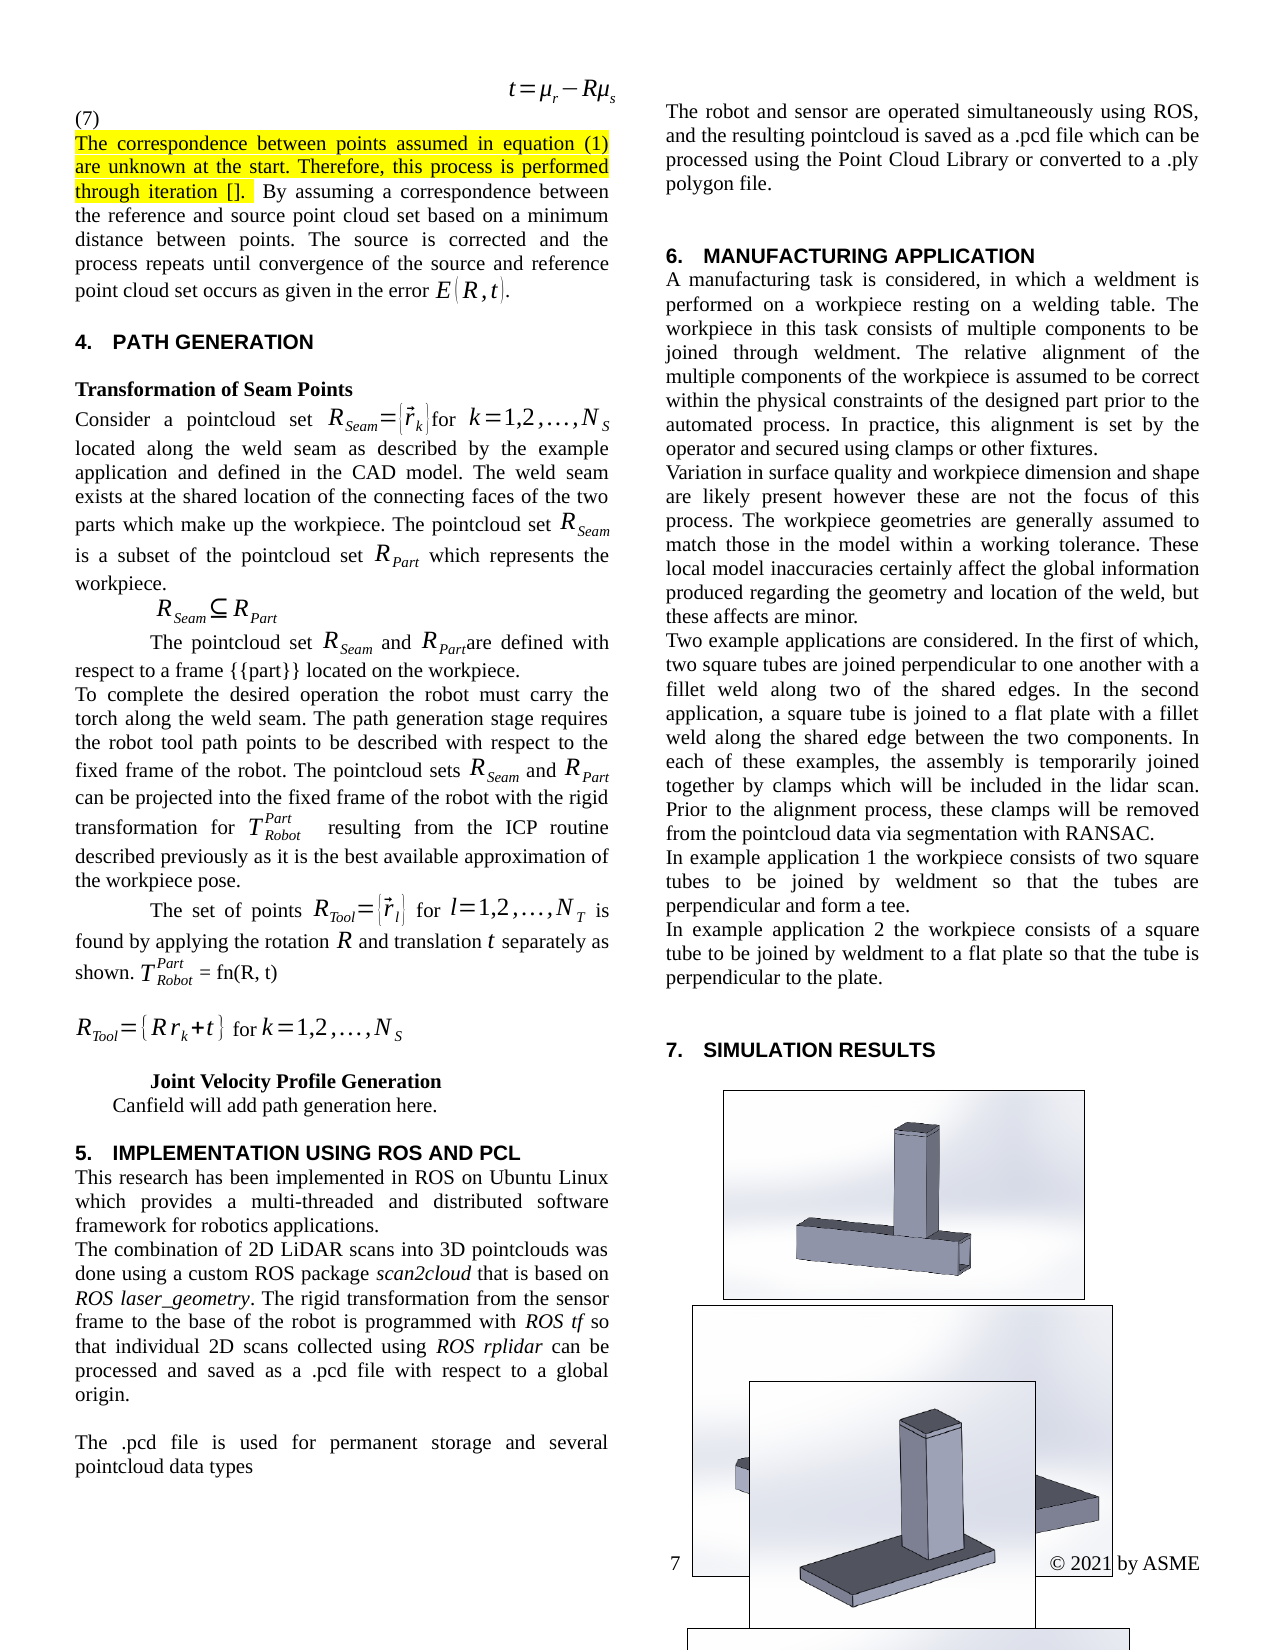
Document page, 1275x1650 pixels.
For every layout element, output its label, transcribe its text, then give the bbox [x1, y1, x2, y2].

text This research has been implemented in ROS on Ubuntu Linux which provides a multi-threaded and distributed software framework for robotics applications. [75, 1165, 609, 1237]
picture [688, 1629, 1129, 1650]
text Two example applications are considered. In the first of which, two square tubes are joined perpendicular to one another with a fillet weld along two of the shared edges. In the second application, a square tube is joined to a flat plate with a fillet weld along the shared edge between the two components. In each of these examples, the assembly is temporarily joined together by clamps which will be included in the lidar scan. Prior to the alignment process, these clamps will be removed from the pointcloud data via segmentation with RANSAC. [666, 628, 1200, 845]
text The pointcloud set and are defined with respect to a frame {{part}} located on the workpiece. [75, 626, 609, 682]
text To complete the desired operation the robot must carry the torch along the weld seam. The path generation stage requires the robot tool path points to be described with respect to the fixed frame of the robot. The pointcloud sets and can be projected into the fixed frame of the robot with the rigid transformation for resulting from the ICP routine described previously as it is the best available approximation of the workpiece pose. [75, 682, 609, 892]
text Canfield will add path generation here. [75, 1093, 609, 1117]
list PATH GENERATION [75, 329, 609, 353]
text In example application 1 the workpiece consists of two square tubes to be joined by weldment so that the tubes are perpendicular and form a tee. [666, 845, 1200, 917]
text The .pcd file is used for permanent storage and several pointcloud data types [75, 1430, 609, 1478]
picture [724, 1091, 1084, 1299]
text Joint Velocity Profile Generation [75, 1069, 609, 1093]
text The set of points for is found by applying the rotation and translation separately as shown. = fn(R, t) [75, 892, 609, 989]
text for [75, 1013, 609, 1045]
text The combination of 2D LiDAR scans into 3D pointclouds was done using a custom ROS package scan2cloud that is based on ROS laser_geometry. The rigid transformation from the sensor frame to the base of the robot is programmed with ROS tf so that individual 2D scans collected using ROS rplidar can be processed and saved as a .pcd file with respect to a global origin. [75, 1237, 609, 1406]
text (7) [75, 75, 609, 130]
text Transformation of Seam Points [75, 377, 609, 401]
text Consider a pointcloud set for located along the weld seam as described by the example application and defined in the CAD model. The weld seam exists at the shared location of the connecting faces of the two parts which make up the workpiece. The pointcloud set is a subset of the pointcloud set which represents the workpiece. [75, 401, 609, 595]
picture [693, 1306, 1112, 1576]
list SIMULATION RESULTS [666, 1037, 1200, 1061]
list MANUFACTURING APPLICATION [666, 243, 1200, 267]
text The correspondence between points assumed in equation (1) are unknown at the start. Therefore, this process is performed through iteration []. By assuming a correspondence between the reference and source point cloud set based on a minimum distance between points. The source is corrected and the process repeats until convergence of the source and reference point cloud set occurs as given in the error . [75, 178, 609, 305]
text Variation in surface quality and workpiece dimension and shape are likely present however these are not the focus of this process. The workpiece geometries are generally assumed to match those in the model within a working tolerance. These local model inaccuracies certainly affect the global information produced regarding the geometry and location of the weld, but these affects are minor. [666, 460, 1200, 628]
text The robot and sensor are operated simultaneously using ROS, and the resulting pointcloud is saved as a .pcd file which can be processed using the Point Cloud Library or converted to a .ply polygon file. [666, 99, 1200, 195]
list IMPLEMENTATION USING ROS AND PCL [75, 1141, 609, 1165]
text In example application 2 the workpiece consists of a square tube to be joined by weldment to a flat plate so that the tube is perpendicular to the plate. [666, 917, 1200, 989]
text A manufacturing task is considered, in which a weldment is performed on a workpiece resting on a welding table. The workpiece in this task consists of multiple components to be joined through weldment. The relative alignment of the multiple components of the workpiece is assumed to be correct within the physical constraints of the designed part prior to the automated process. In practice, this alignment is set by the operator and secured using clamps or other fixtures. [666, 267, 1200, 460]
picture [750, 1382, 1035, 1628]
